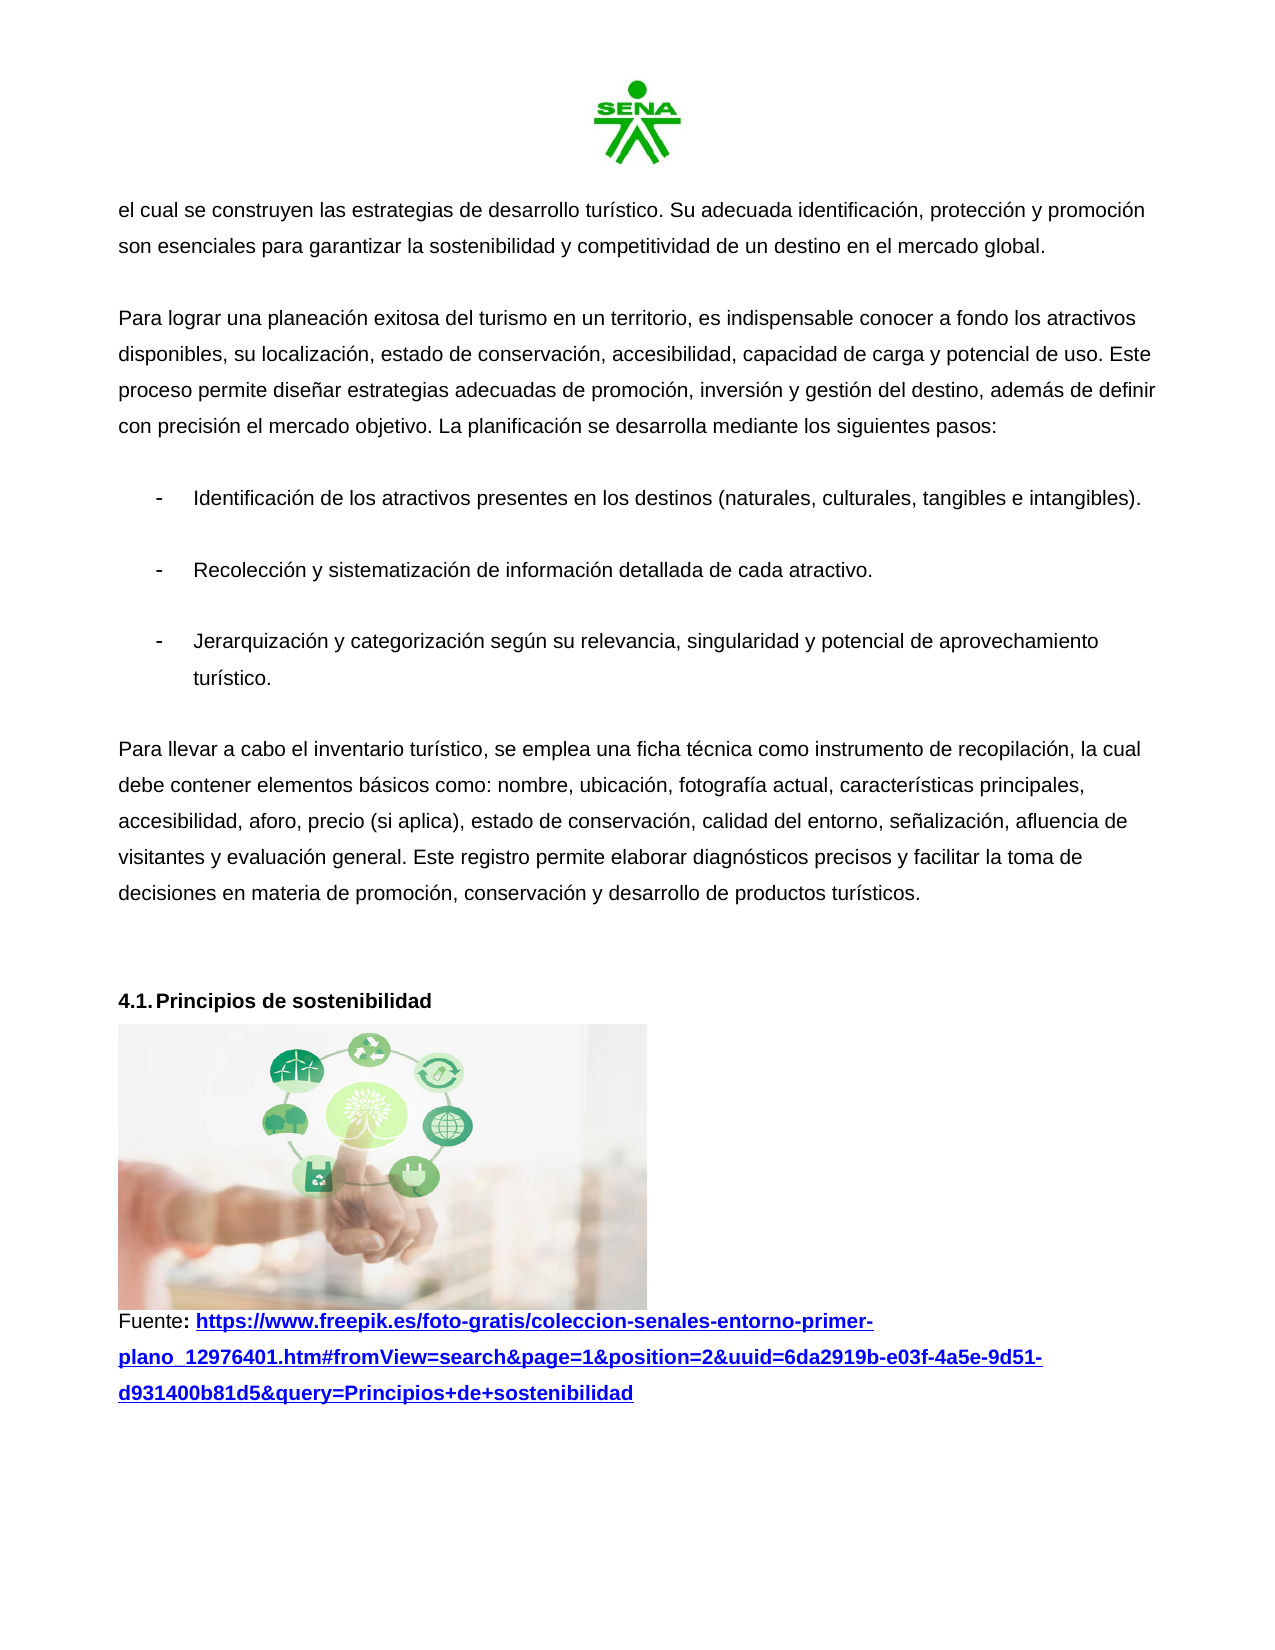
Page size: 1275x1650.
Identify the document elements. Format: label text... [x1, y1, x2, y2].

text Para lograr una planeación exitosa del turismo en un territorio, es indispensable conocer a fondo los atractivos disponibles, su localización, estado de conservación, accesibilidad, capacidad de carga y potencial de uso. Este proceso permite diseñar estrategias adecuadas de promoción, inversión y gestión del destino, además de definir con precisión el mercado objetivo. La planificación se desarrolla mediante los siguientes pasos: [118, 306, 1157, 437]
list Principios de sostenibilidad [118, 989, 1157, 1013]
picture [588, 75, 687, 172]
text Fuente: https://www.freepik.es/foto-gratis/coleccion-senales-entorno-primer-plano_12976401.htm#fromView=search&page=1&position=2&uuid=6da2919b-e03f-4a5e-9d51-d931400b81d5&query=Principios+de+sostenibilidad [118, 1309, 1157, 1405]
list Jerarquización y categorización según su relevancia, singularidad y potencial de aprovechamiento turístico. [156, 629, 1157, 689]
picture [118, 1024, 648, 1310]
list Identificación de los atractivos presentes en los destinos (naturales, culturales, tangibles e intangibles). [156, 485, 1157, 509]
text Para llevar a cabo el inventario turístico, se emplea una ficha técnica como instrumento de recopilación, la cual debe contener elementos básicos como: nombre, ubicación, fotografía actual, características principales, accesibilidad, aforo, precio (si aplica), estado de conservación, calidad del entorno, señalización, afluencia de visitantes y evaluación general. Este registro permite elaborar diagnósticos precisos y facilitar la toma de decisiones en materia de promoción, conservación y desarrollo de productos turísticos. [118, 737, 1157, 905]
list Recolección y sistematización de información detallada de cada atractivo. [156, 557, 1157, 581]
